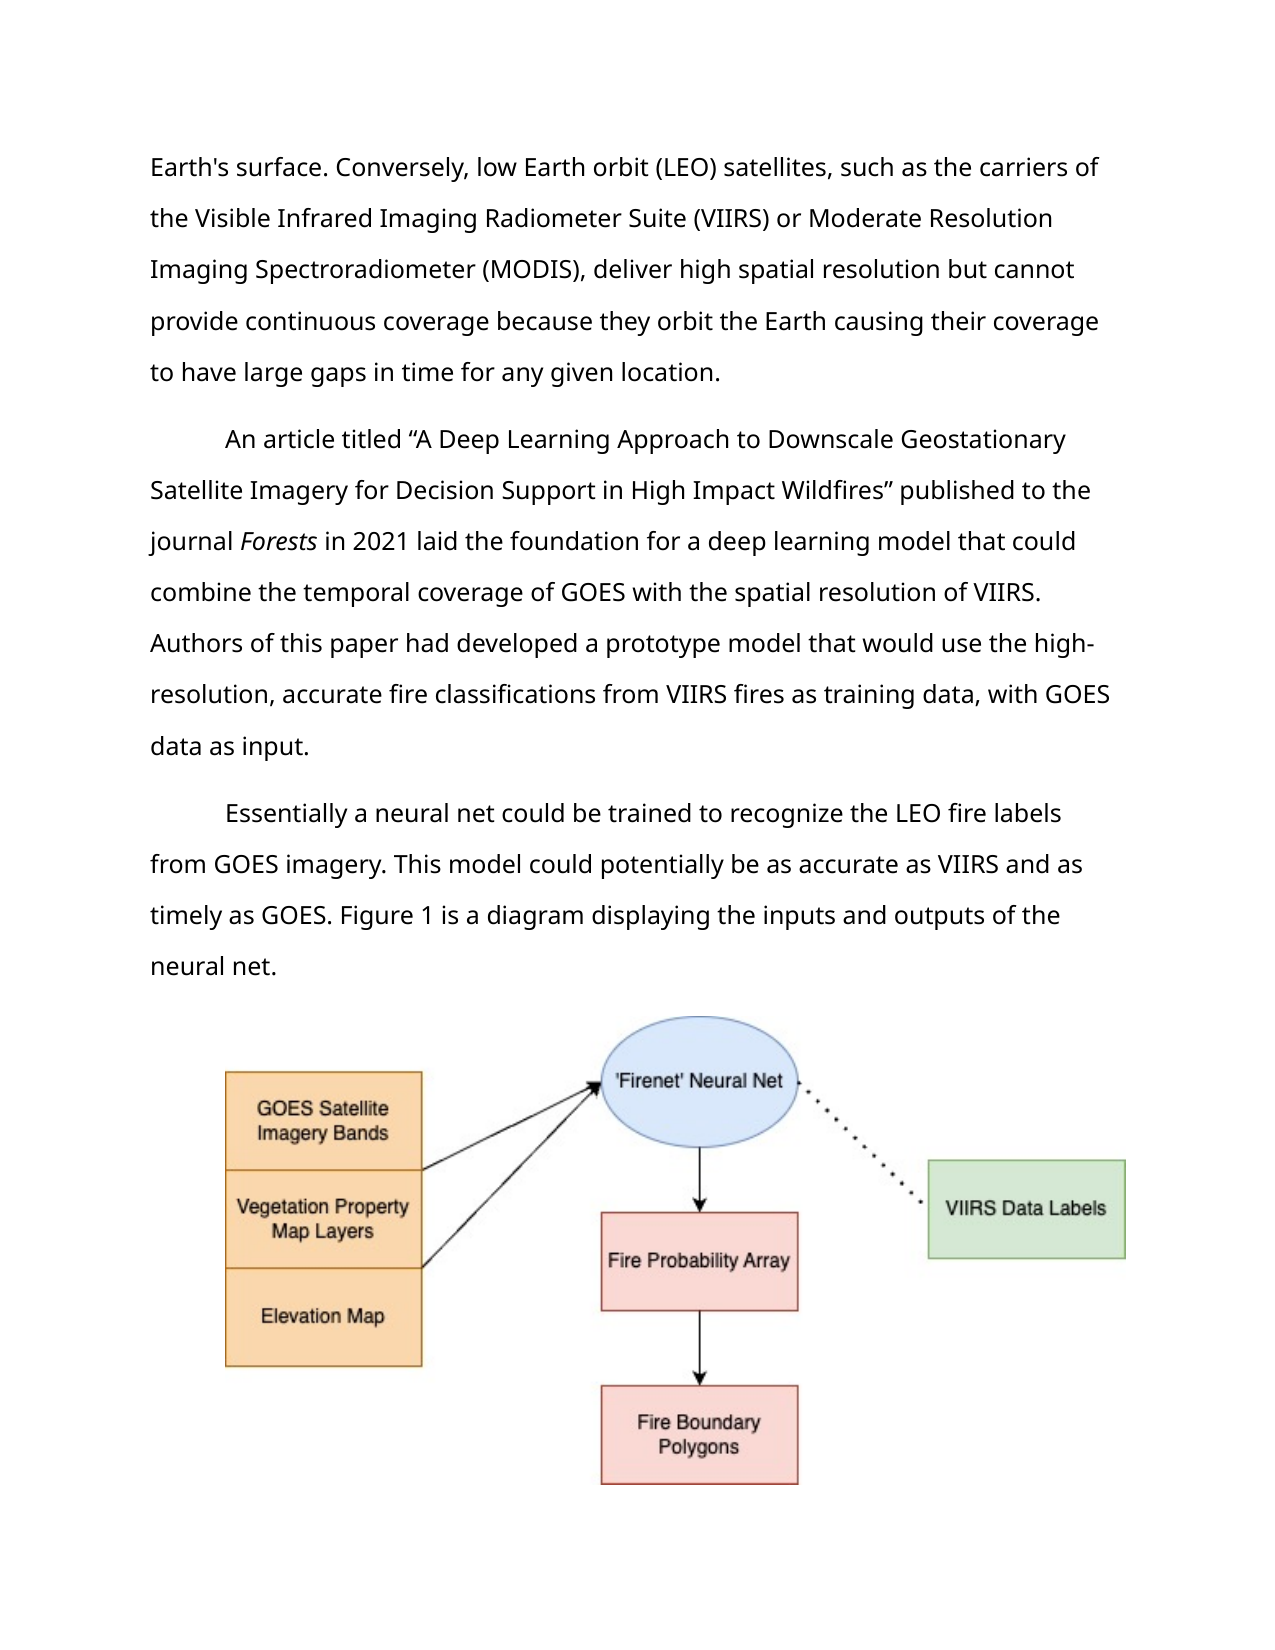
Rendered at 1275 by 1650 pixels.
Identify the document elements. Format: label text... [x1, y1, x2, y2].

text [150, 150, 1125, 388]
text An article titled “A Deep Learning Approach to Downscale Geostationary Satellite Imagery for Decision Support in High Impact Wildfires” published to the journal Forests in 2021 laid the foundation for a deep learning model that could combine the temporal coverage of GOES with the spatial resolution of VIIRS. Authors of this paper had developed a prototype model that would use the high-resolution, accurate fire classifications from VIIRS fires as training data, with GOES data as input. [150, 422, 1125, 762]
text Essentially a neural net could be trained to recognize the LEO fire labels from GOES imagery. This model could potentially be as accurate as VIIRS and as timely as GOES. Figure 1 is a diagram displaying the inputs and outputs of the neural net. [150, 796, 1125, 983]
picture [225, 1016, 1126, 1485]
